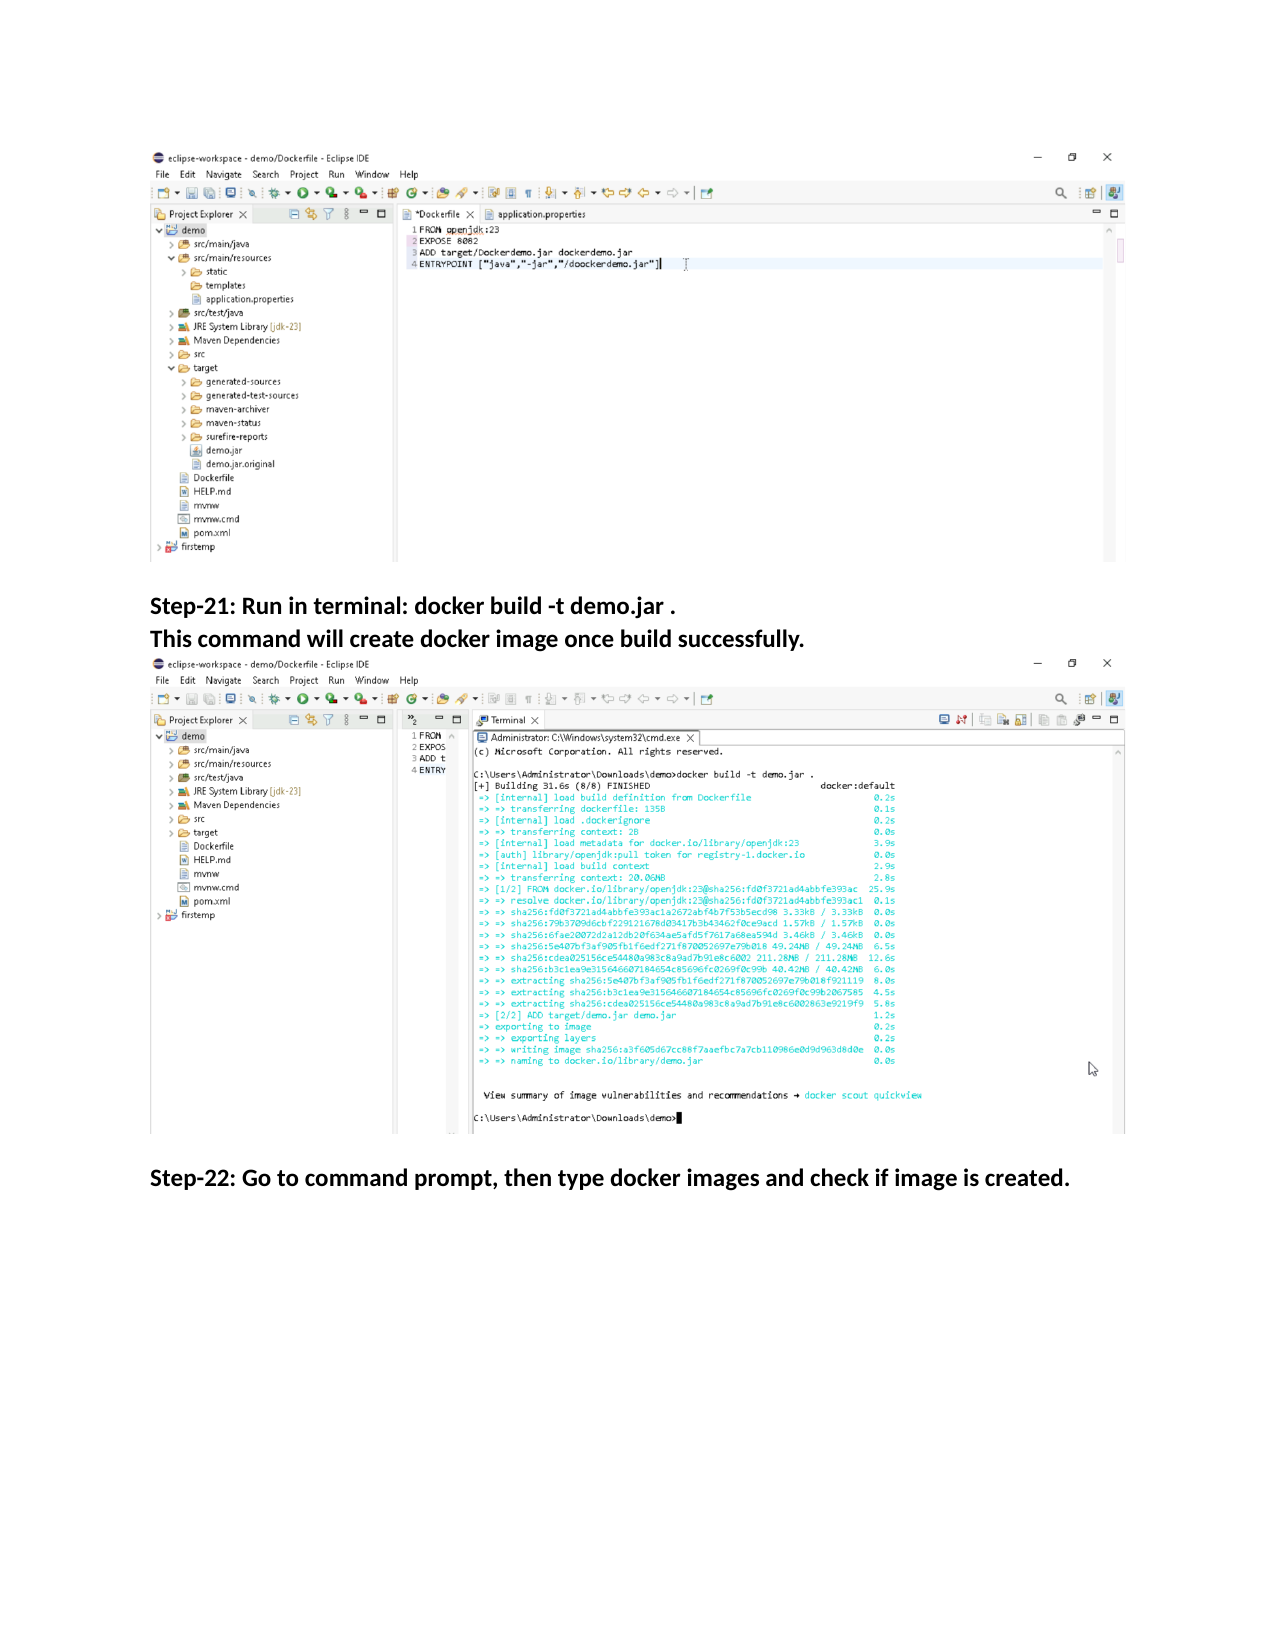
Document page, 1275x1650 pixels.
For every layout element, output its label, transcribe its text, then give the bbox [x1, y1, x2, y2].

picture [150, 656, 1125, 1134]
text Step-21: Run in terminal: docker build -t demo.jar . [150, 590, 1125, 621]
text This command will create docker image once build successfully. [150, 623, 1125, 654]
picture [150, 150, 1125, 562]
text Step-22: Go to command prompt, then type docker images and check if image is created. [150, 1162, 1125, 1193]
